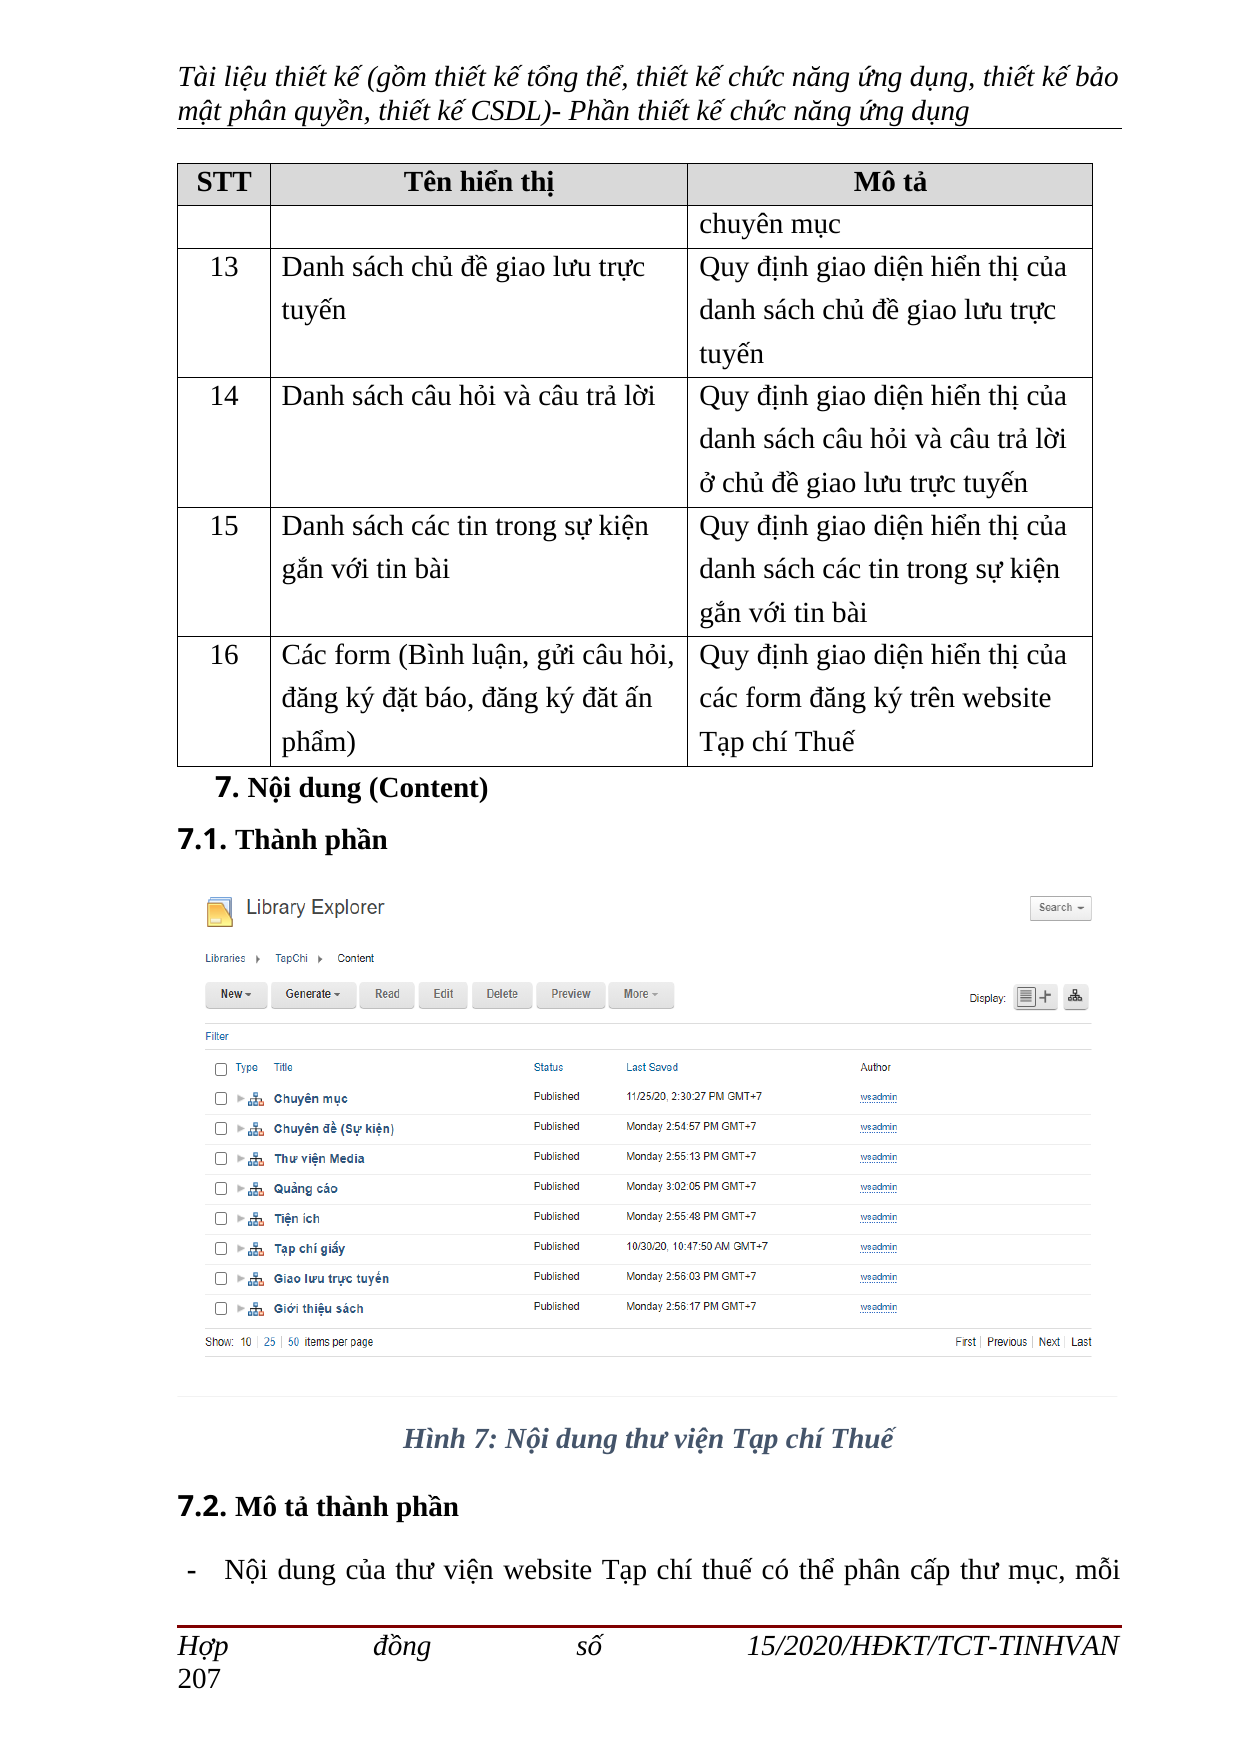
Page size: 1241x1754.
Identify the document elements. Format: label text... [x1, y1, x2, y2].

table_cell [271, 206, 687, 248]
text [187, 1552, 1122, 1586]
picture [177, 869, 1118, 1397]
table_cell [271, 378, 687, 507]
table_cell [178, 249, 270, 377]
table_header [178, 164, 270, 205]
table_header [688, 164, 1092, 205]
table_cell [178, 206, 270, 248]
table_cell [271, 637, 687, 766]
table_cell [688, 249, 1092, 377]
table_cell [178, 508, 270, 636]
text Hình 7: Nội dung thư viện Tạp chí Thuế [177, 1421, 1122, 1455]
subtitle Thành phần [177, 818, 1122, 858]
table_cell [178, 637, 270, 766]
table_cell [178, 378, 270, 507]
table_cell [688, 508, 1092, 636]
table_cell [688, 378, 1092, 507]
subtitle Nội dung (Content) [215, 767, 1122, 806]
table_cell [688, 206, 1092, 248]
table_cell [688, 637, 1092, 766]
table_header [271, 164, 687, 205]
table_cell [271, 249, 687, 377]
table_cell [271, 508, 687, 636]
subtitle Mô tả thành phần [177, 1486, 1122, 1525]
